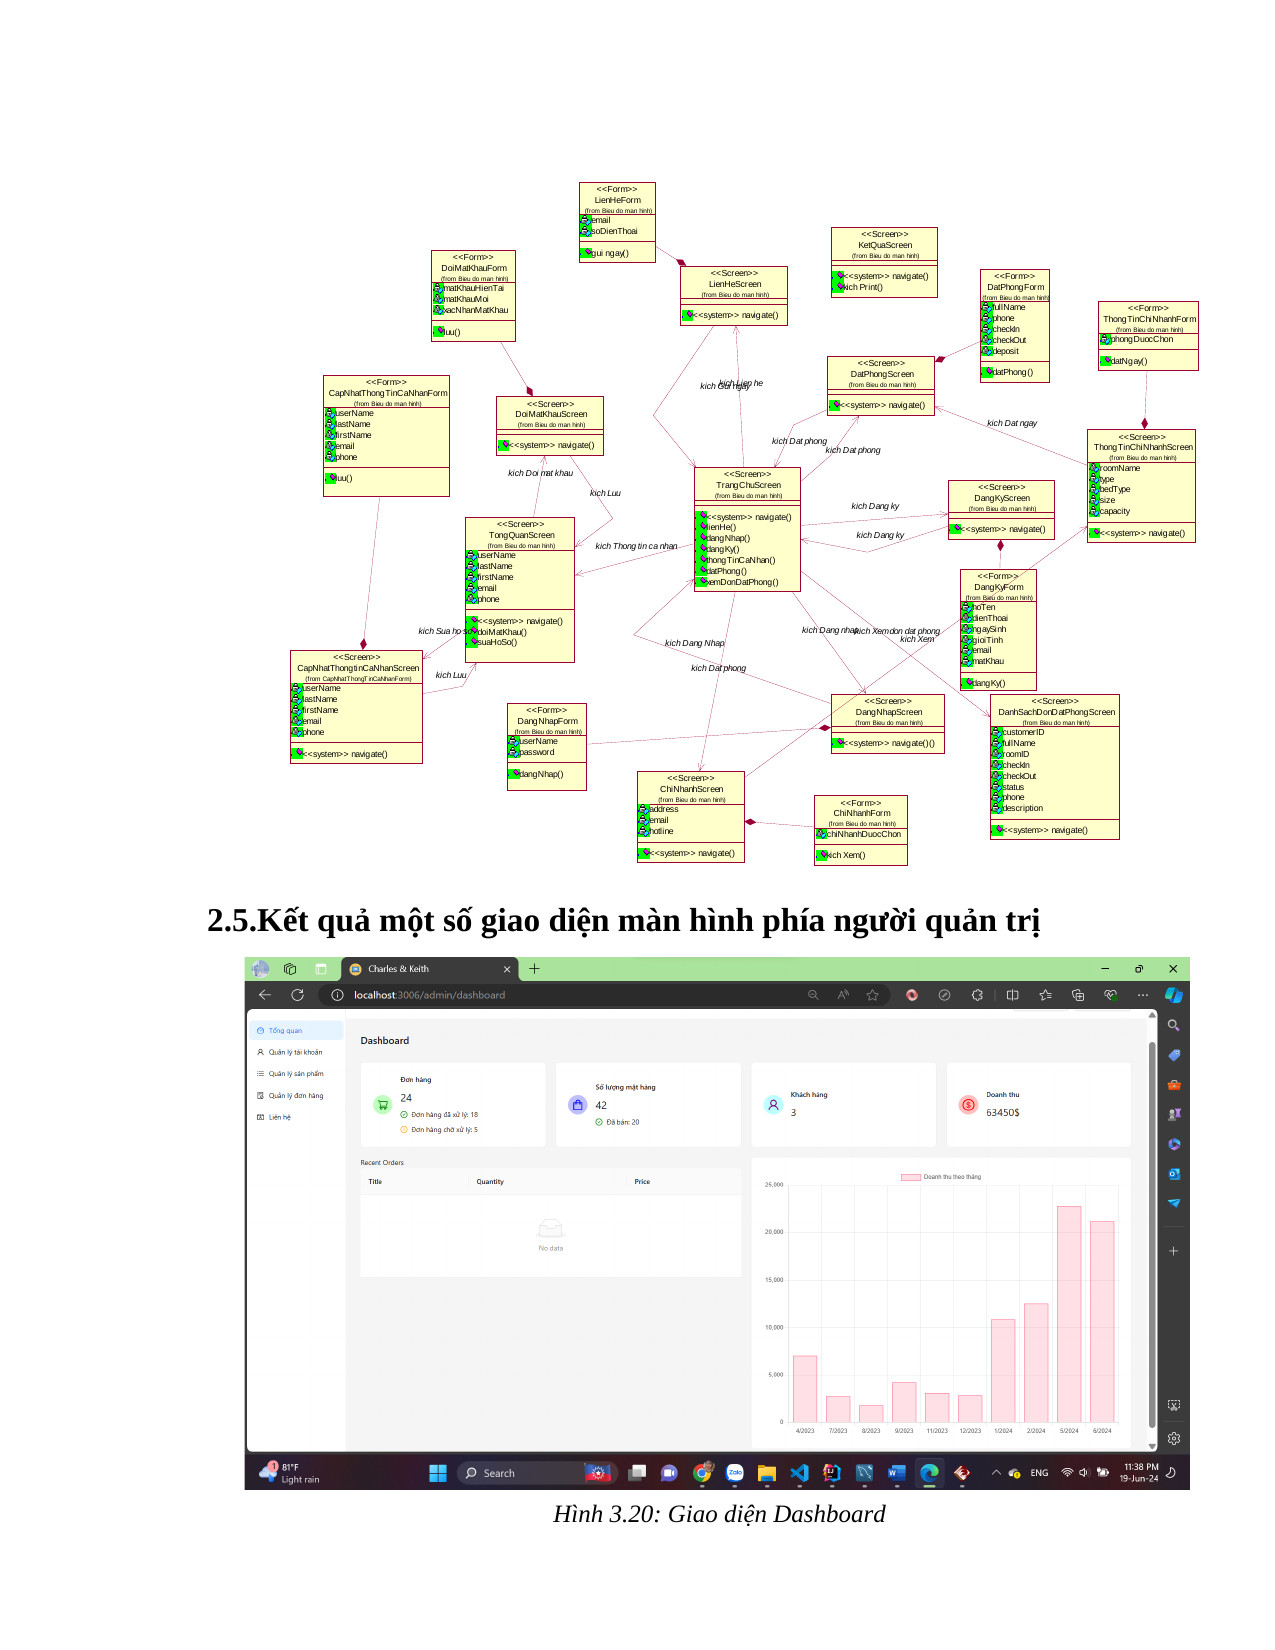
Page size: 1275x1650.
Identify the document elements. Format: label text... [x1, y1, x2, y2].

picture [244, 957, 1190, 1490]
subtitle 2.5.Kết quả một số giao diện màn hình phía người quản trị [207, 900, 1157, 939]
